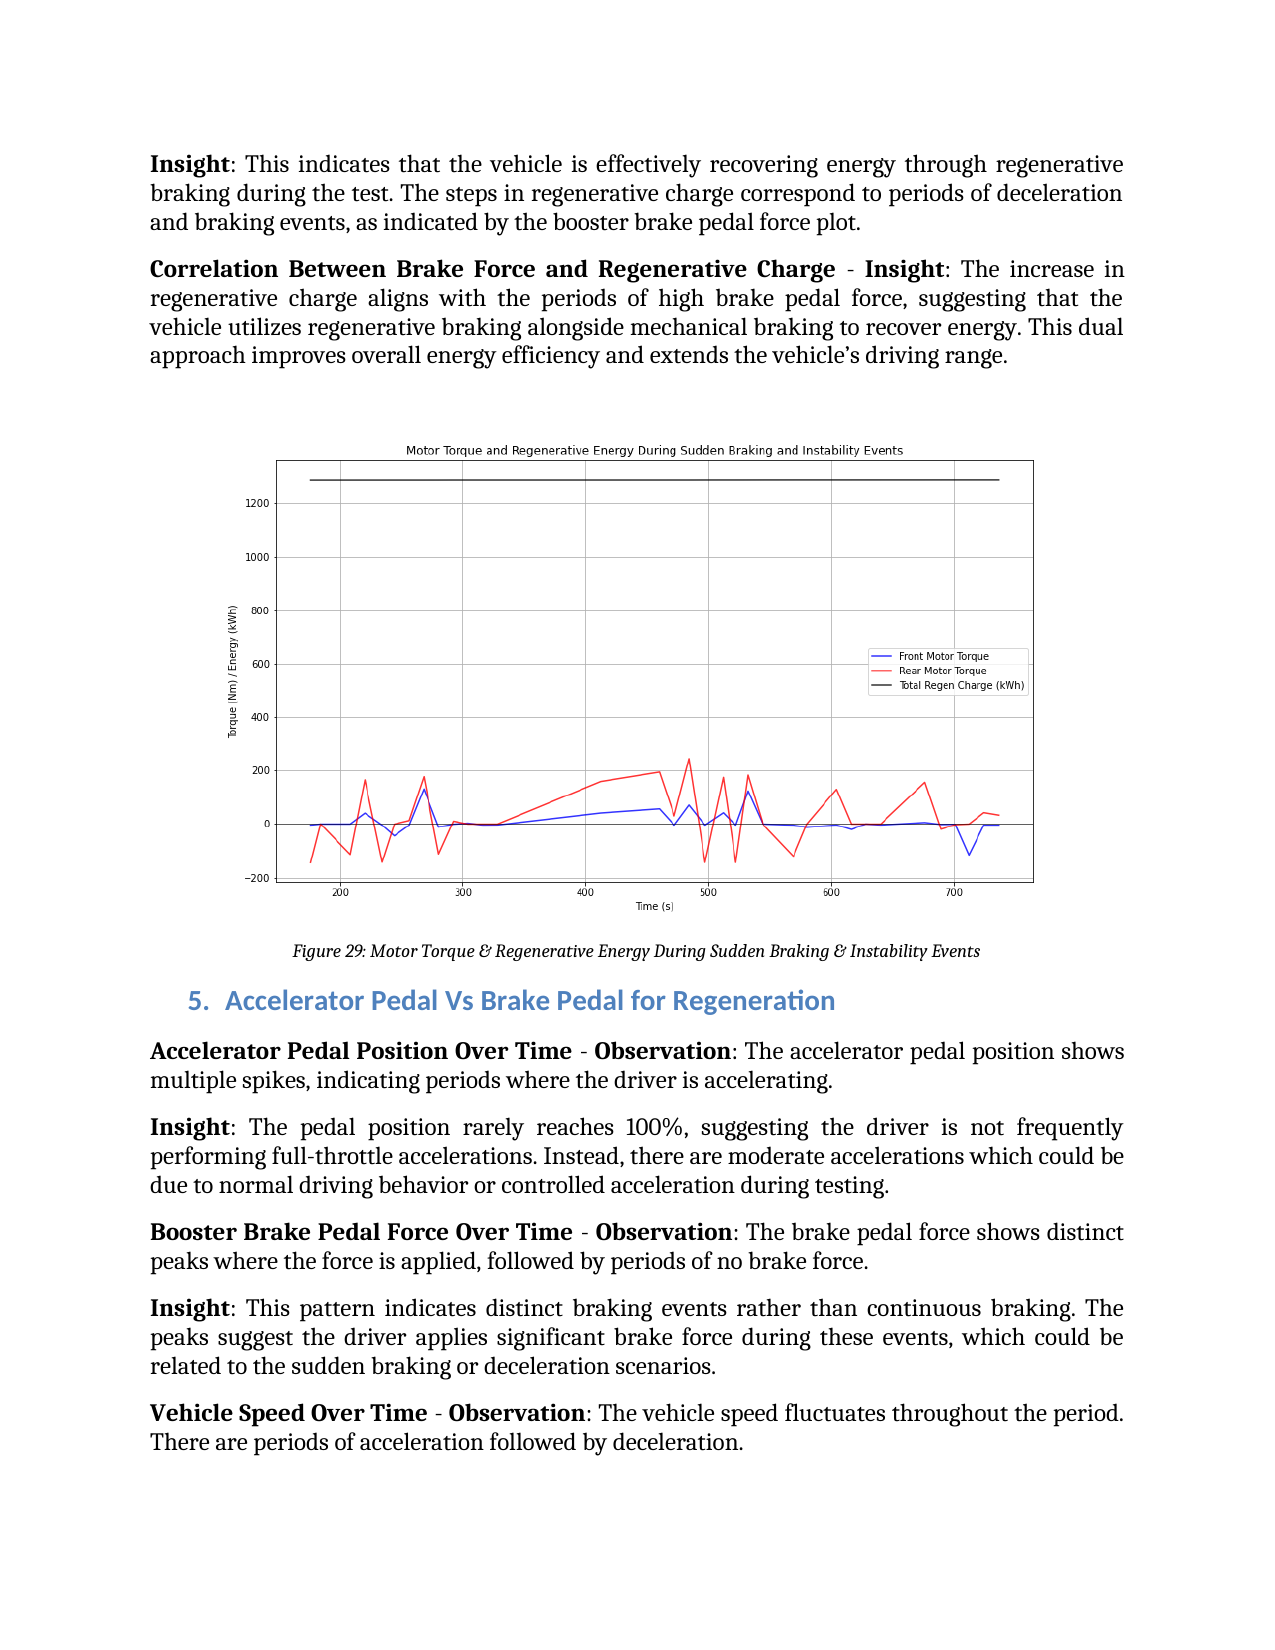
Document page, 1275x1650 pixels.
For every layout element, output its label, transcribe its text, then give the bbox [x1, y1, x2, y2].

text Insight: This indicates that the vehicle is effectively recovering energy through regenerative braking during the test. The steps in regenerative charge correspond to periods of deceleration and braking events, as indicated by the booster brake pedal force plot. [150, 150, 1125, 236]
text Accelerator Pedal Position Over Time - Observation: The accelerator pedal position shows multiple spikes, indicating periods where the driver is accelerating. [150, 1037, 1125, 1094]
picture [212, 436, 1063, 922]
text Correlation Between Brake Force and Regenerative Charge - Insight: The increase in regenerative charge aligns with the periods of high brake pedal force, suggesting that the vehicle utilizes regenerative braking alongside mechanical braking to recover energy. This dual approach improves overall energy efficiency and extends the vehicle’s driving range. [150, 255, 1125, 370]
text Insight: This pattern indicates distinct braking events rather than continuous braking. The peaks suggest the driver applies significant brake force during these events, which could be related to the sudden braking or deceleration scenarios. [150, 1294, 1125, 1381]
text Insight: The pedal position rarely reaches 100%, suggesting the driver is not frequently performing full-throttle accelerations. Instead, there are moderate accelerations which could be due to normal driving behavior or controlled acceleration during testing. [150, 1113, 1125, 1199]
text Booster Brake Pedal Force Over Time - Observation: The brake pedal force shows distinct peaks where the force is applied, followed by periods of no brake force. [150, 1218, 1125, 1276]
text Vehicle Speed Over Time - Observation: The vehicle speed fluctuates throughout the period. There are periods of acceleration followed by deceleration. [150, 1399, 1125, 1457]
subtitle Accelerator Pedal Vs Brake Pedal for Regeneration [187, 982, 1125, 1018]
